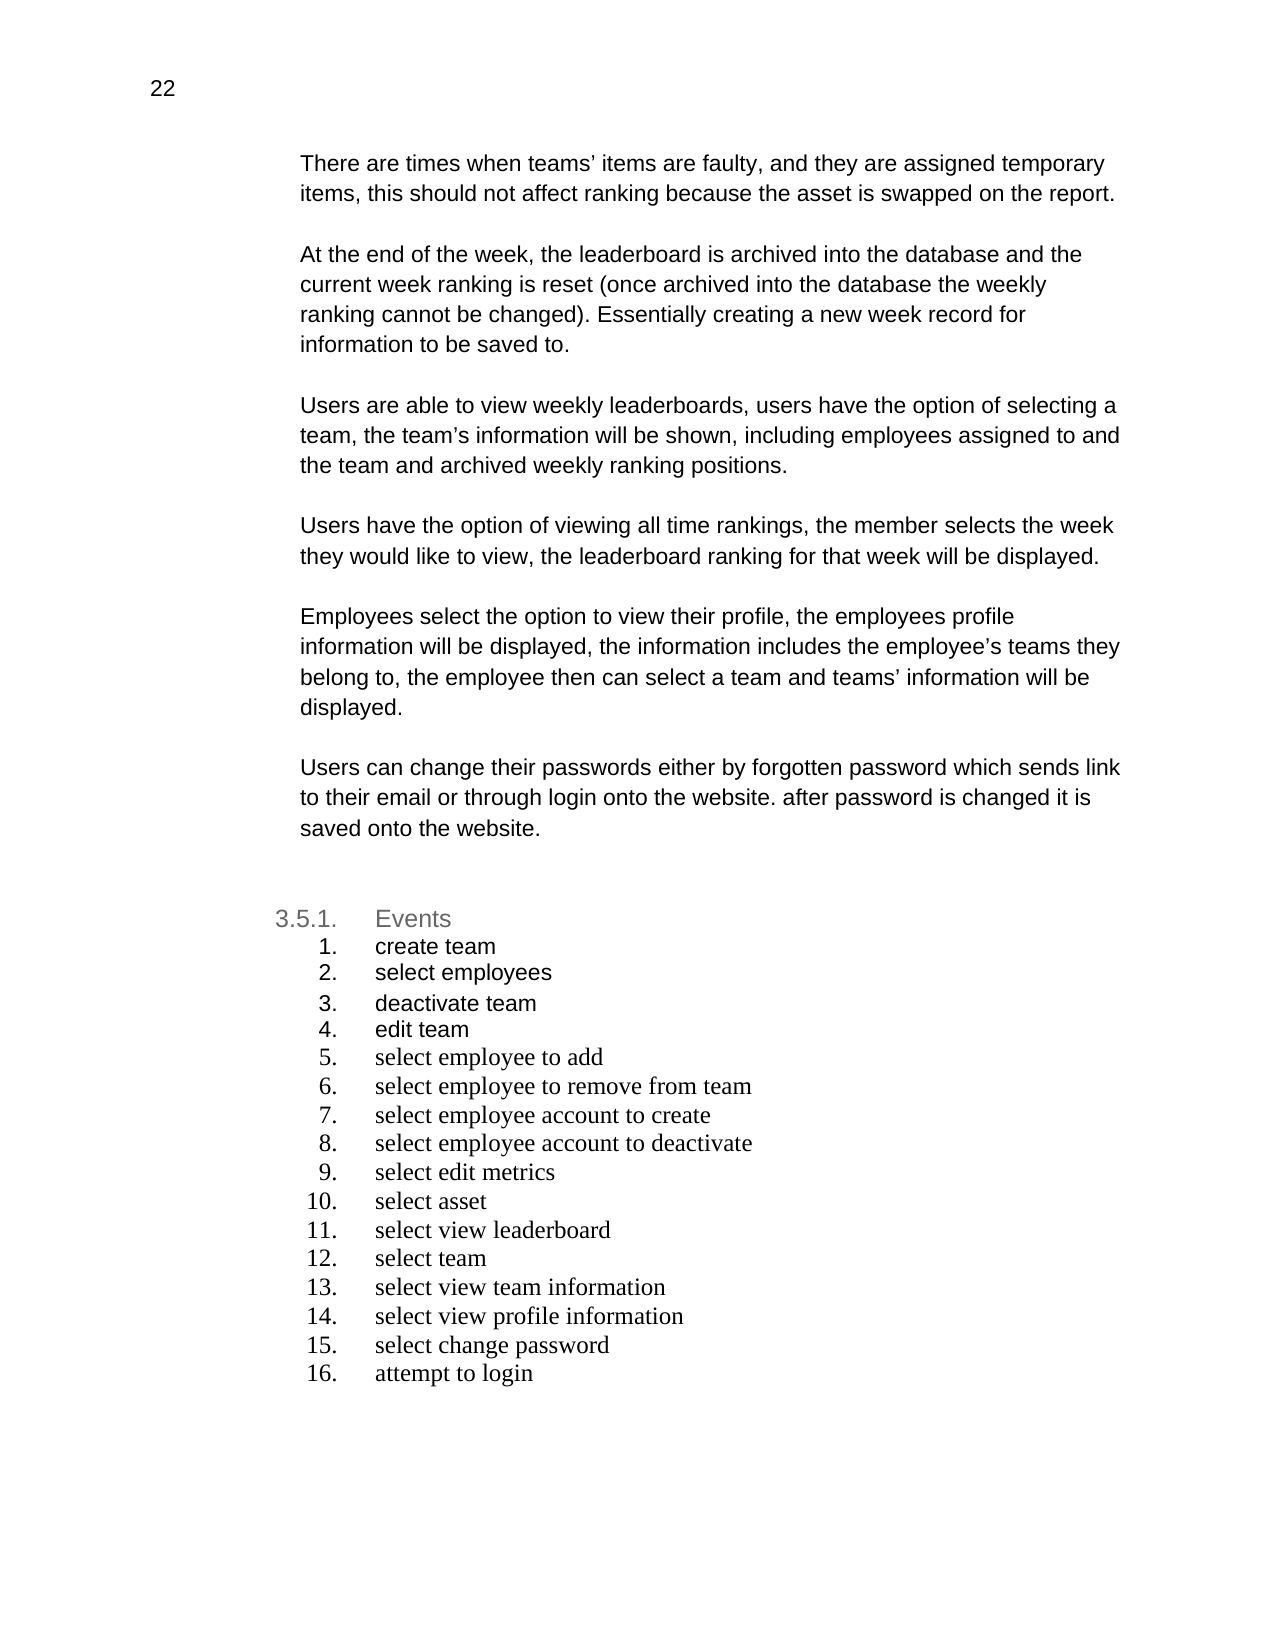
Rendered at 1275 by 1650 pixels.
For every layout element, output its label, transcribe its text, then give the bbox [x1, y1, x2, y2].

list select view profile information [337, 1301, 1125, 1330]
list edit team [337, 1016, 1125, 1042]
text Users are able to view weekly leaderboards, users have the option of selecting a team, the team’s information will be shown, including employees assigned to and the team and archived weekly ranking positions. [300, 392, 1125, 478]
text Users can change their passwords either by forgotten password which sends link to their email or through login onto the website. after password is changed it is saved onto the website. [300, 754, 1125, 841]
list select asset [337, 1186, 1125, 1215]
text Users have the option of viewing all time rankings, the member selects the week they would like to view, the leaderboard ranking for that week will be displayed. [300, 512, 1125, 569]
list attempt to login [337, 1358, 1125, 1387]
list select employee to add [337, 1042, 1125, 1071]
list select change password [337, 1330, 1125, 1358]
list select employee to remove from team [337, 1071, 1125, 1100]
list select edit metrics [337, 1157, 1125, 1186]
list select view leaderboard [337, 1215, 1125, 1243]
list select team [337, 1243, 1125, 1272]
list create team [337, 933, 1125, 959]
list select employee account to deactivate [337, 1128, 1125, 1157]
list select employees [337, 959, 1125, 986]
text At the end of the week, the leaderboard is archived into the database and the current week ranking is reset (once archived into the database the weekly ranking cannot be changed). Essentially creating a new week record for information to be saved to. [300, 241, 1125, 358]
list select view team information [337, 1272, 1125, 1301]
list select employee account to create [337, 1100, 1125, 1128]
list deactivate team [337, 989, 1125, 1016]
text Employees select the option to view their profile, the employees profile information will be displayed, the information includes the employee’s teams they belong to, the employee then can select a team and teams’ information will be displayed. [300, 603, 1125, 720]
subtitle Events [337, 904, 1125, 933]
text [300, 150, 1125, 207]
